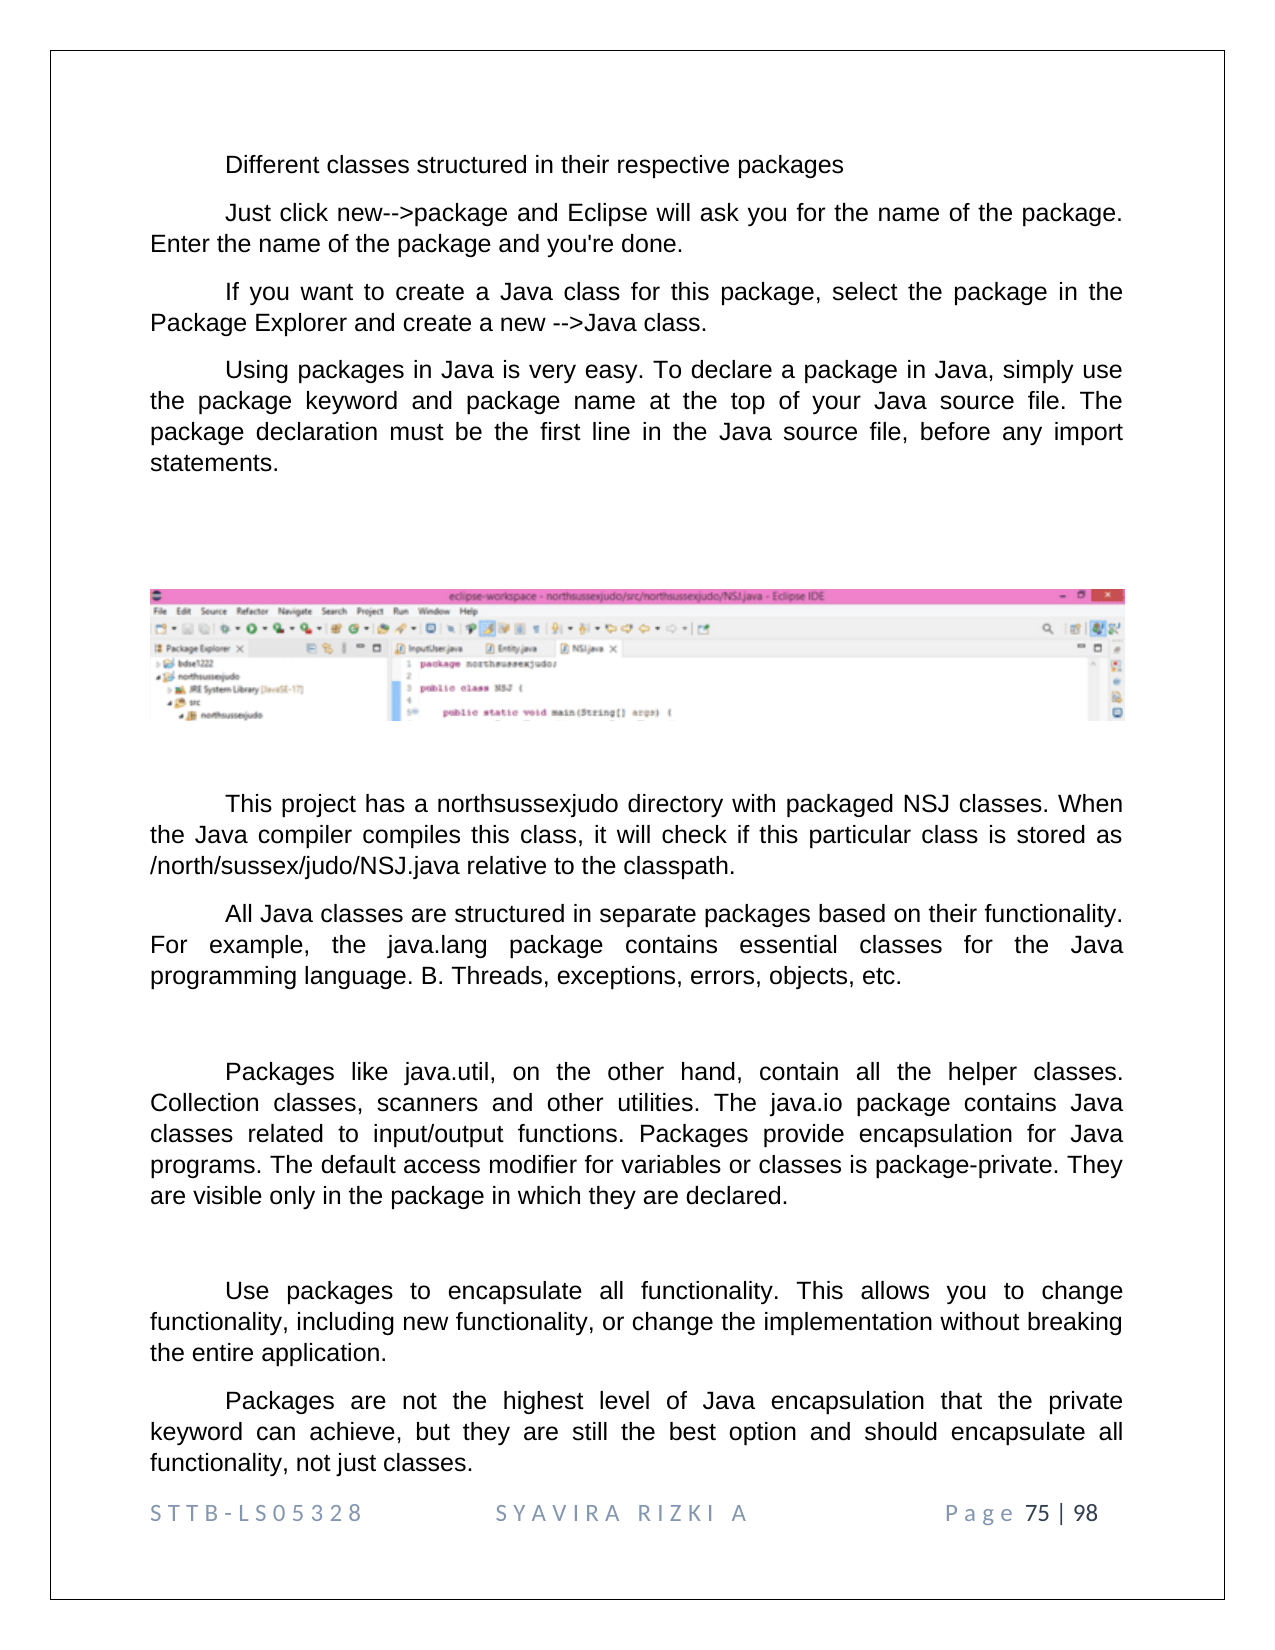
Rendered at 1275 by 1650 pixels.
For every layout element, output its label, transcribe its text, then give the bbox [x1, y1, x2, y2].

text Just click new-->package and Eclipse will ask you for the name of the package. Enter the name of the package and you're done. [150, 198, 1125, 257]
text Packages are not the highest level of Java encapsulation that the private keyword can achieve, but they are still the best option and should encapsulate all functionality, not just classes. [150, 1386, 1125, 1477]
text Use packages to encapsulate all functionality. This allows you to change functionality, including new functionality, or change the implementation without breaking the entire application. [150, 1276, 1125, 1367]
text Packages like java.util, on the other hand, contain all the helper classes. Collection classes, scanners and other utilities. The java.io package contains Java classes related to input/output functions. Packages provide encapsulation for Java programs. The default access modifier for variables or classes is package-private. They are visible only in the package in which they are declared. [150, 1057, 1125, 1209]
text This project has a northsussexjudo directory with packaged NSJ classes. When the Java compiler compiles this class, it will check if this particular class is stored as /north/sussex/judo/NSJ.java relative to the classpath. [150, 789, 1125, 880]
text Different classes structured in their respective packages [150, 150, 1125, 179]
text If you want to create a Java class for this package, select the package in the Package Explorer and create a new -->Java class. [150, 276, 1125, 336]
text Using packages in Java is very easy. To declare a package in Java, simply use the package keyword and package name at the top of your Java source file. The package declaration must be the first line in the Java source file, before any import statements. [150, 355, 1125, 477]
text All Java classes are structured in separate packages based on their functionality. For example, the java.lang package contains essential classes for the Java programming language. B. Threads, exceptions, errors, objects, etc. [150, 899, 1125, 990]
picture [150, 589, 1125, 721]
